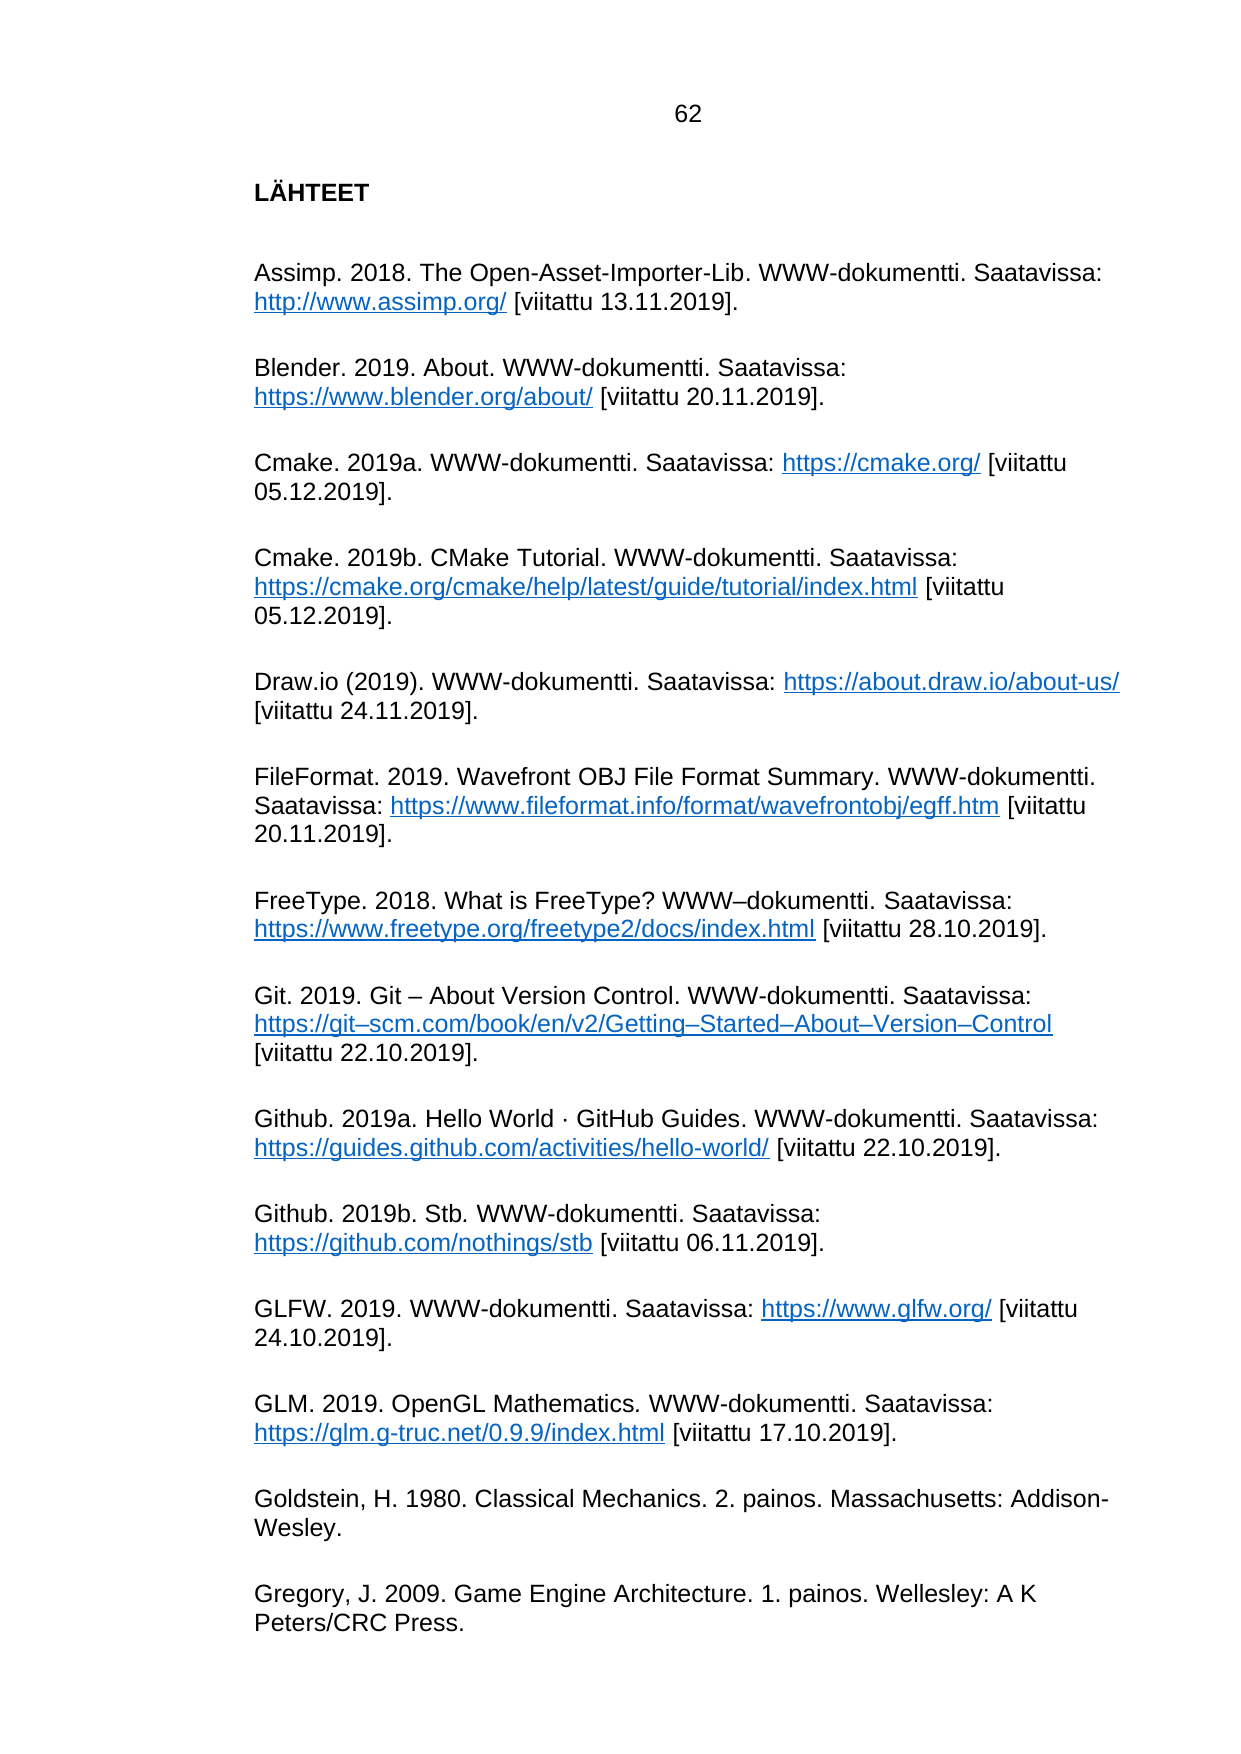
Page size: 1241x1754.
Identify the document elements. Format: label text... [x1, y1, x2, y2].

text Github. 2019b. Stb. WWW-dokumentti. Saatavissa: https://github.com/nothings/stb [viitattu 06.11.2019]. [254, 1199, 1122, 1257]
text Cmake. 2019a. WWW-dokumentti. Saatavissa: https://cmake.org/ [viitattu 05.12.2019]. [254, 448, 1122, 506]
text Gregory, J. 2009. Game Engine Architecture. 1. painos. Wellesley: A K Peters/CRC Press. [254, 1579, 1122, 1637]
text Cmake. 2019b. CMake Tutorial. WWW-dokumentti. Saatavissa: https://cmake.org/cmake/help/latest/guide/tutorial/index.html [viitattu 05.12.2019]. [254, 543, 1122, 629]
text Git. 2019. Git – About Version Control. WWW-dokumentti. Saatavissa: https://git–scm.com/book/en/v2/Getting–Started–About–Version–Control [viitattu 22.10.2019]. [254, 981, 1122, 1067]
text LÄHTEET [254, 178, 1122, 206]
text FreeType. 2018. What is FreeType? WWW–dokumentti. Saatavissa: https://www.freetype.org/freetype2/docs/index.html [viitattu 28.10.2019]. [254, 886, 1122, 943]
text Goldstein, H. 1980. Classical Mechanics. 2. painos. Massachusetts: Addison-Wesley. [254, 1484, 1122, 1542]
text Github. 2019a. Hello World · GitHub Guides. WWW-dokumentti. Saatavissa: https://guides.github.com/activities/hello-world/ [viitattu 22.10.2019]. [254, 1104, 1122, 1162]
text GLM. 2019. OpenGL Mathematics. WWW-dokumentti. Saatavissa: https://glm.g-truc.net/0.9.9/index.html [viitattu 17.10.2019]. [254, 1389, 1122, 1447]
text Assimp. 2018. The Open-Asset-Importer-Lib. WWW-dokumentti. Saatavissa: http://www.assimp.org/ [viitattu 13.11.2019]. [254, 258, 1122, 316]
text FileFormat. 2019. Wavefront OBJ File Format Summary. WWW-dokumentti. Saatavissa: https://www.fileformat.info/format/wavefrontobj/egff.htm [viitattu 20.11.2019]. [254, 762, 1122, 848]
text Blender. 2019. About. WWW-dokumentti. Saatavissa: https://www.blender.org/about/ [viitattu 20.11.2019]. [254, 353, 1122, 411]
text GLFW. 2019. WWW-dokumentti. Saatavissa: https://www.glfw.org/ [viitattu 24.10.2019]. [254, 1294, 1122, 1352]
text Draw.io (2019). WWW-dokumentti. Saatavissa: https://about.draw.io/about-us/ [viitattu 24.11.2019]. [254, 667, 1122, 724]
